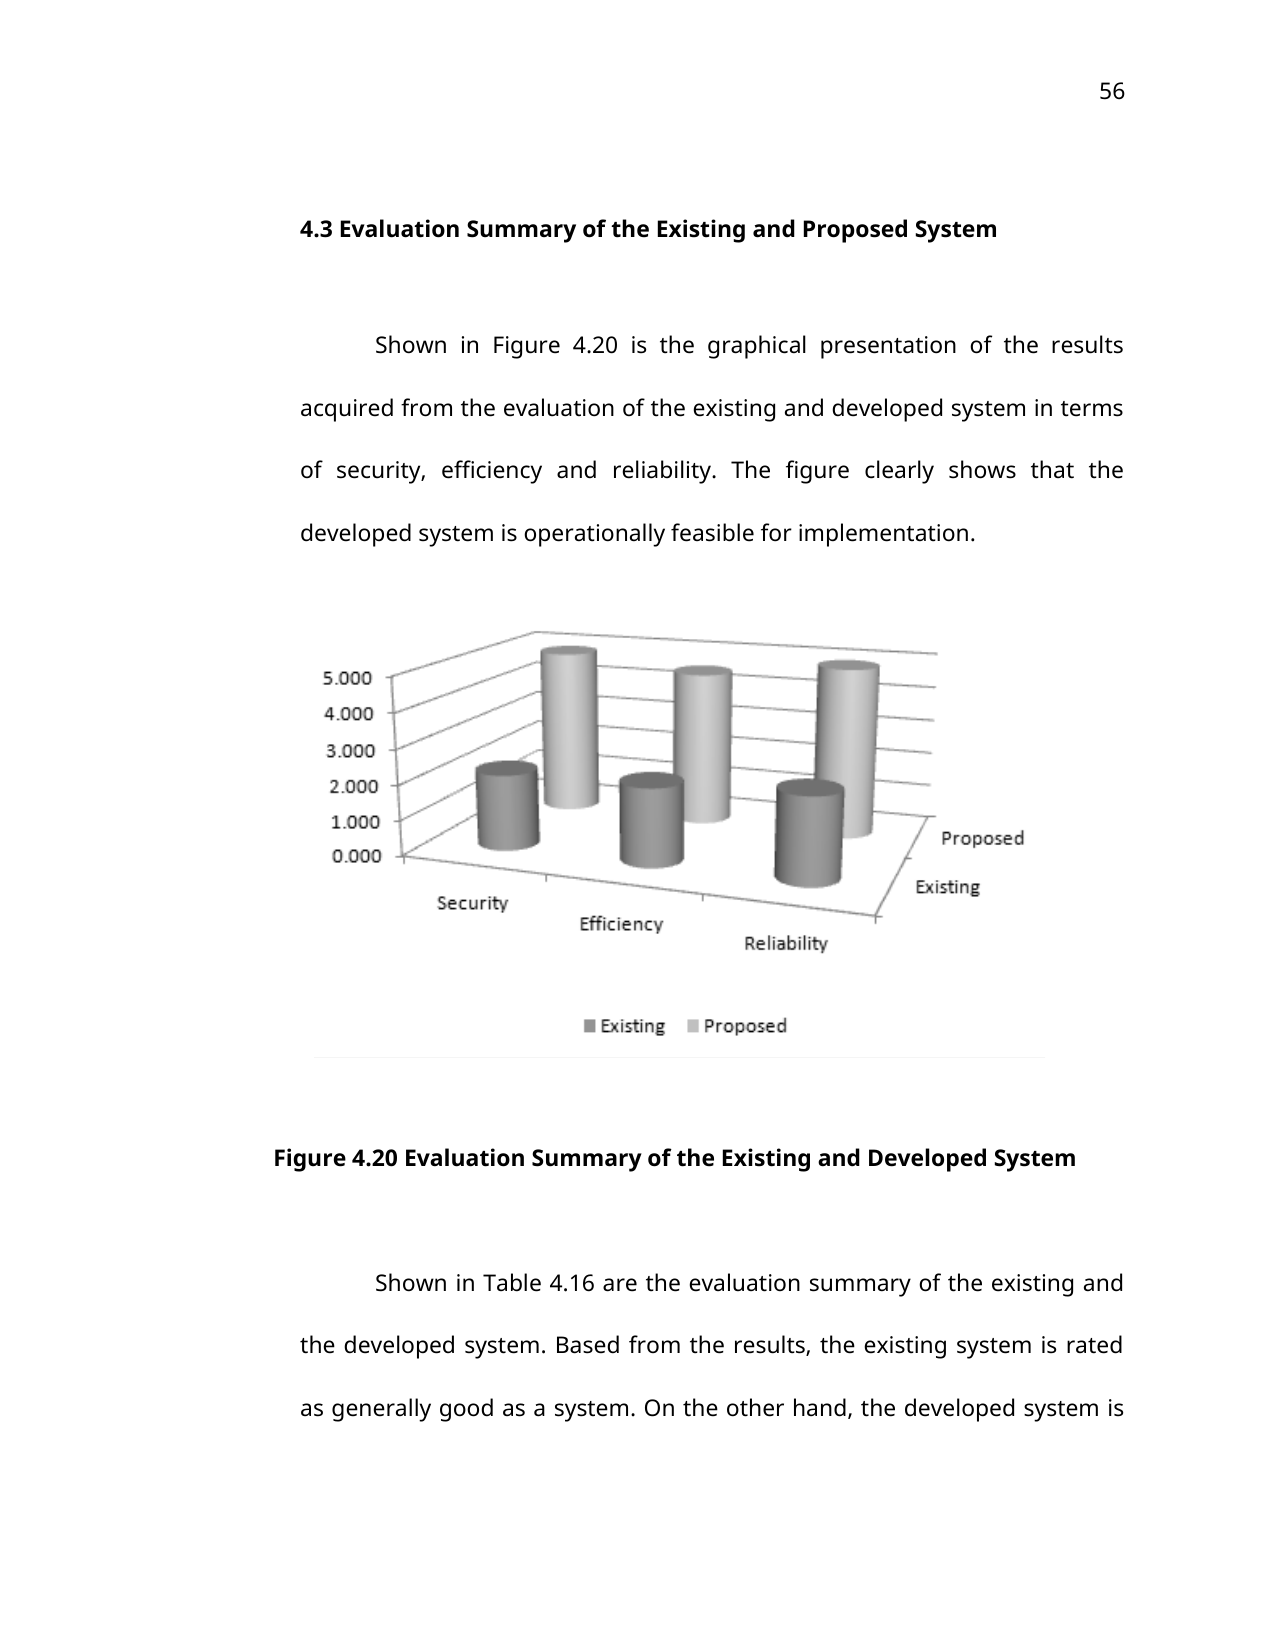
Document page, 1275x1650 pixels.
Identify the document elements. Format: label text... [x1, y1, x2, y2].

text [300, 1267, 1125, 1423]
text Figure 4.20 Evaluation Summary of the Existing and Developed System [225, 1142, 1125, 1173]
text 4.3 Evaluation Summary of the Existing and Proposed System [300, 212, 1125, 244]
text Shown in Figure 4.20 is the graphical presentation of the results acquired from the evaluation of the existing and developed system in terms of security, efficiency and reliability. The figure clearly shows that the developed system is operationally feasible for implementation. [300, 329, 1125, 548]
